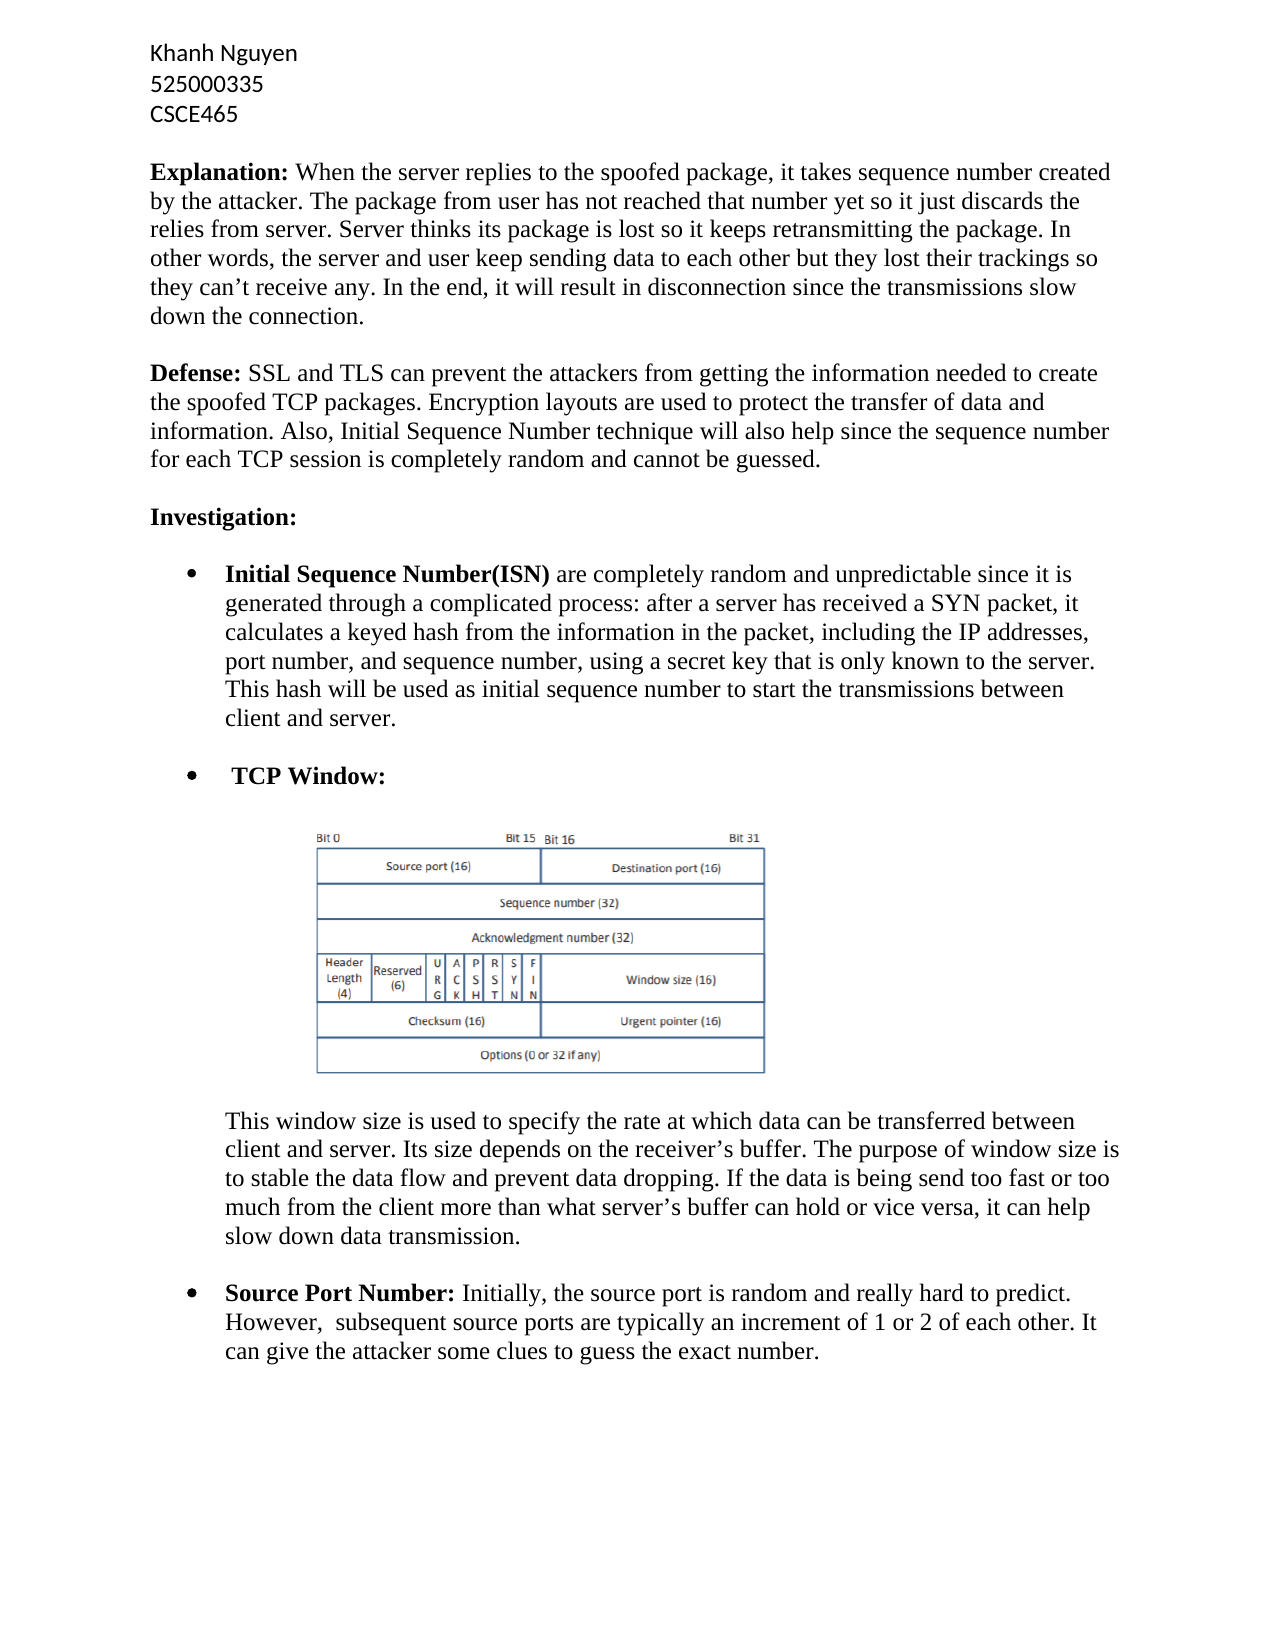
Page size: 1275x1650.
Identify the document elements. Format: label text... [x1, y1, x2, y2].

text Explanation: When the server replies to the spoofed package, it takes sequence number created by the attacker. The package from user has not reached that number yet so it just discards the relies from server. Server thinks its package is lost so it keeps retransmitting the package. In other words, the server and user keep sending data to each other but they lost their trackings so they can’t receive any. In the end, it will result in disconnection since the transmissions slow down the connection. [150, 157, 1125, 329]
list TCP Window: [187, 761, 1125, 789]
list This window size is used to specify the rate at which data can be transferred between client and server. Its size depends on the receiver’s buffer. The purpose of window size is to stable the data flow and prevent data dropping. If the data is being send too fast or too much from the client more than what server’s buffer can hold or vice versa, it can help slow down data transmission. [225, 1106, 1125, 1249]
text Investigation: [150, 502, 1125, 531]
picture [307, 824, 773, 1095]
list Source Port Number: Initially, the source port is random and really hard to predict. However, subsequent source ports are typically an increment of 1 or 2 of each other. It can give the attacker some clues to guess the exact number. [187, 1278, 1125, 1364]
text Defense: SSL and TLS can prevent the attackers from getting the information needed to create the spoofed TCP packages. Encryption layouts are used to protect the transfer of data and information. Also, Initial Sequence Number technique will also help since the sequence number for each TCP session is completely random and cannot be guessed. [150, 358, 1125, 473]
list Initial Sequence Number(ISN) are completely random and unpredictable since it is generated through a complicated process: after a server has received a SYN packet, it calculates a keyed hash from the information in the packet, including the IP addresses, port number, and sequence number, using a secret key that is only known to the server. This hash will be used as initial sequence number to start the transmissions between client and server. [187, 559, 1125, 732]
